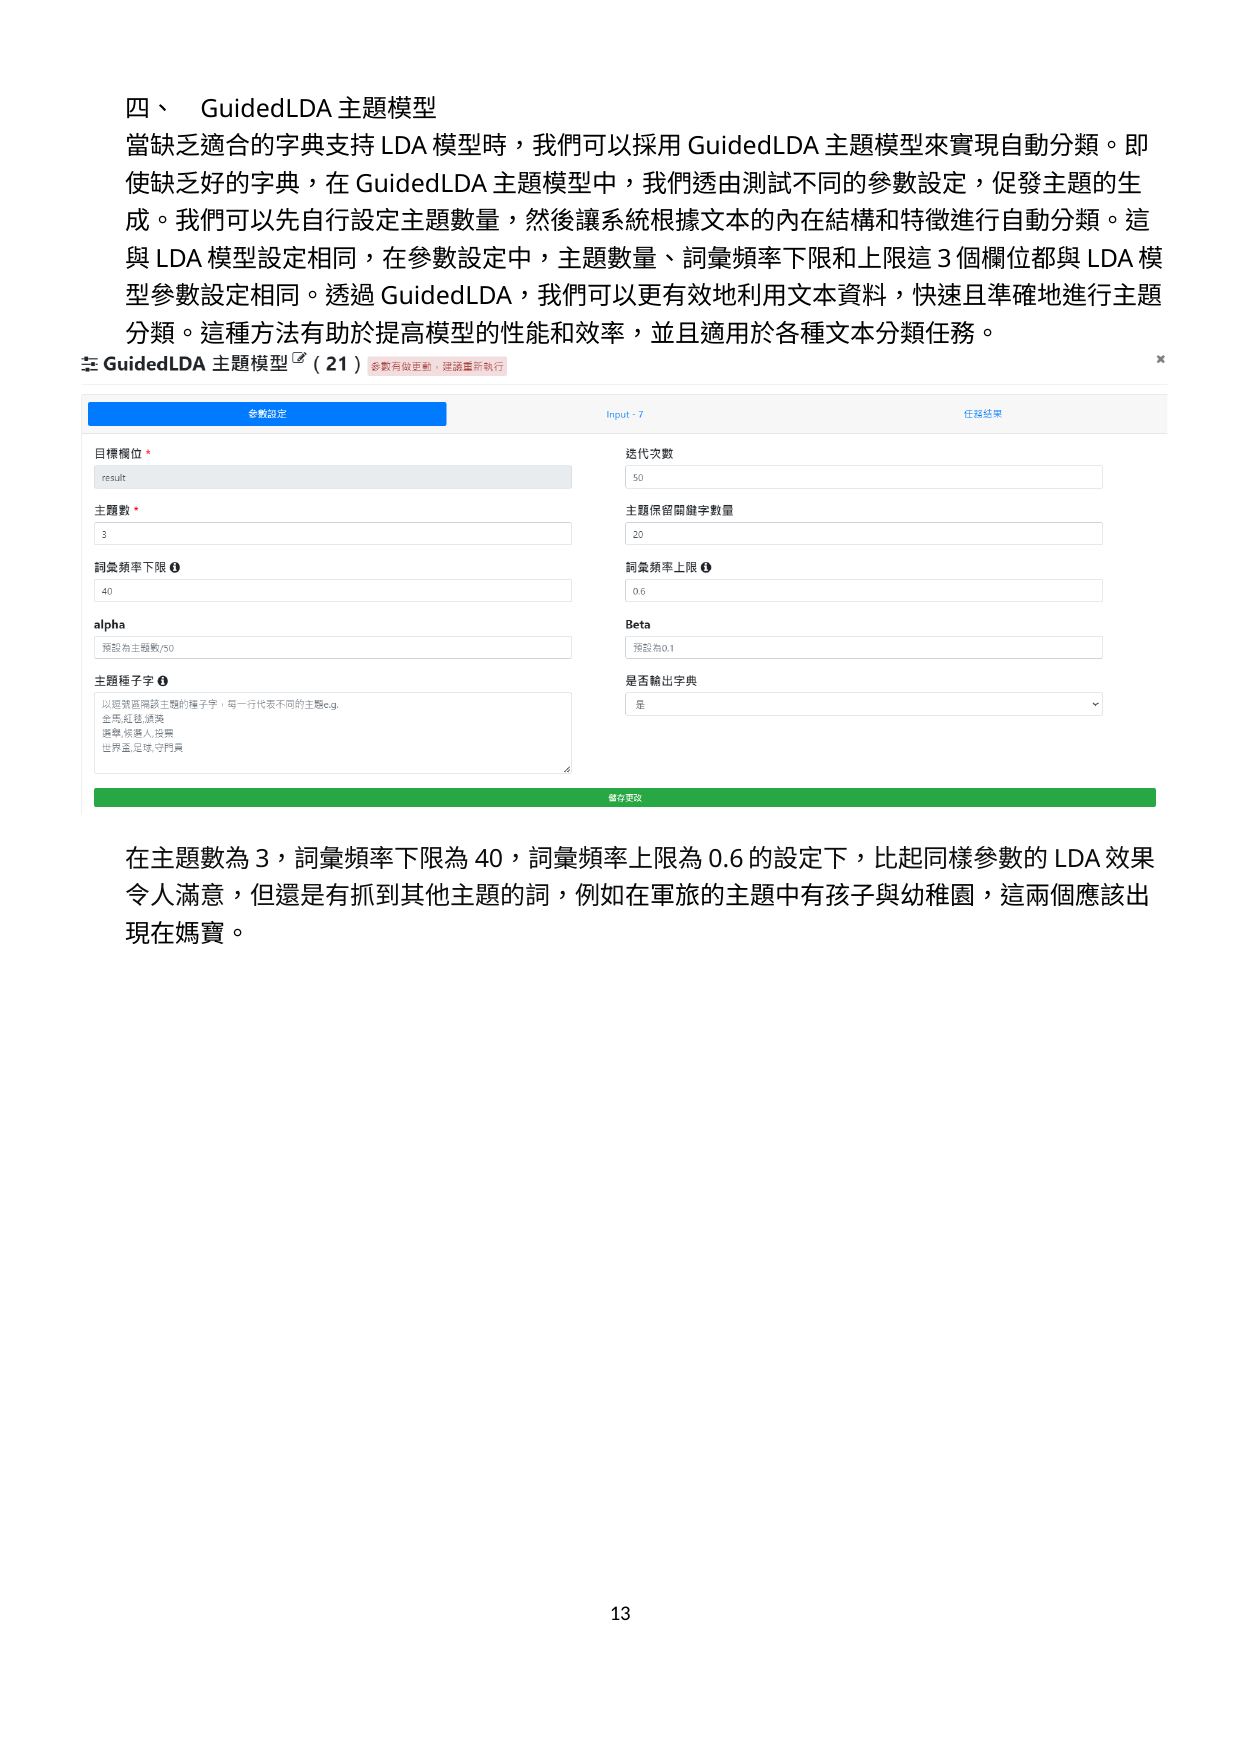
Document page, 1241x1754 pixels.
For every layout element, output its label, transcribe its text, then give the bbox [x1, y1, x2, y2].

picture [75, 350, 1168, 815]
text 在主題數為3，詞彙頻率下限為40，詞彙頻率上限為0.6的設定下，比起同樣參數的LDA效果令人滿意，但還是有抓到其他主題的詞，例如在軍旅的主題中有孩子與幼稚園，這兩個應該出現在媽寶。 [125, 837, 1165, 950]
text 當缺乏適合的字典支持LDA模型時，我們可以採用GuidedLDA主題模型來實現自動分類。即使缺乏好的字典，在GuidedLDA主題模型中，我們透由測試不同的參數設定，促發主題的生成。我們可以先自行設定主題數量，然後讓系統根據文本的內在結構和特徵進行自動分類。這與LDA模型設定相同，在參數設定中，主題數量、詞彙頻率下限和上限這3個欄位都與LDA模型參數設定相同。透過GuidedLDA，我們可以更有效地利用文本資料，快速且準確地進行主題分類。這種方法有助於提高模型的性能和效率，並且適用於各種文本分類任務。 [125, 125, 1165, 350]
list GuidedLDA主題模型 [125, 87, 1165, 125]
